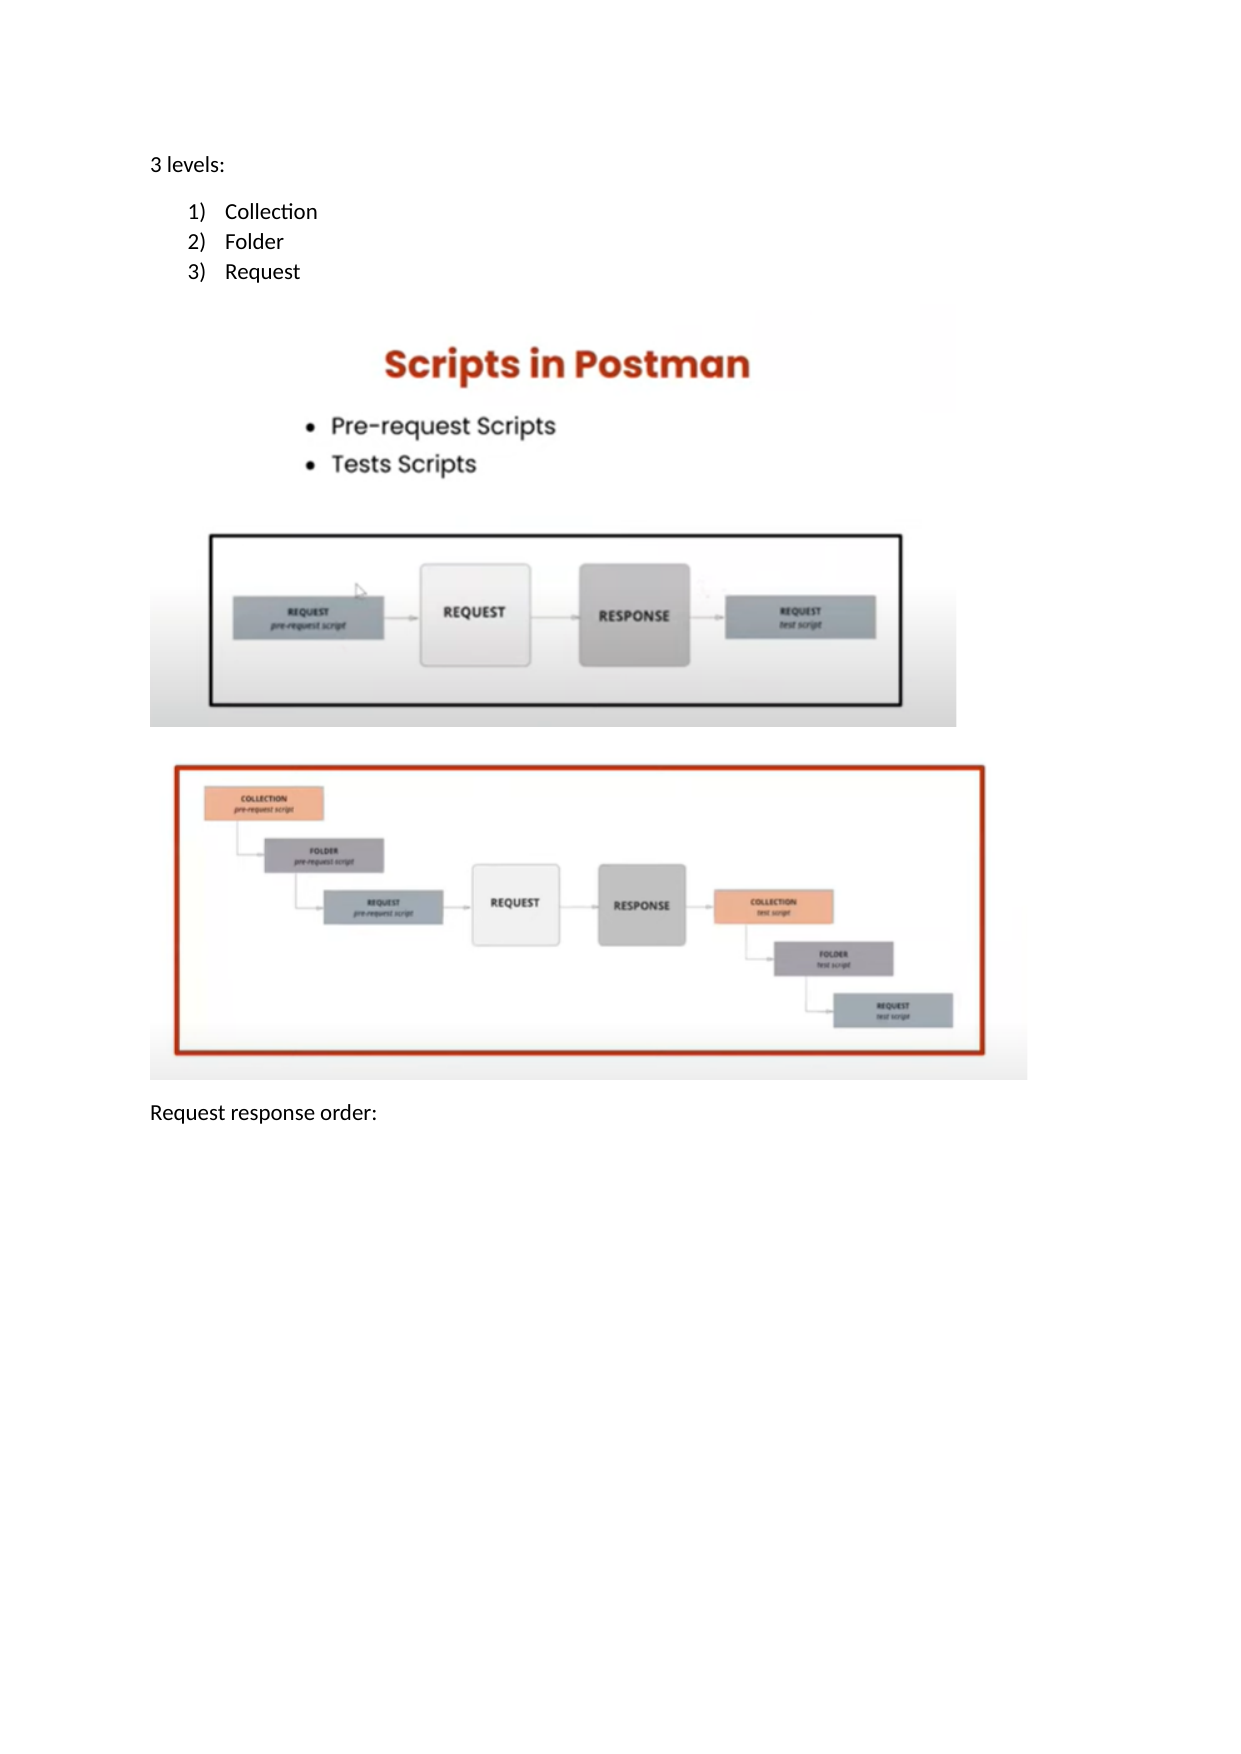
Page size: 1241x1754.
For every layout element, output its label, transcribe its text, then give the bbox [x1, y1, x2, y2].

list Folder [187, 227, 1090, 255]
list Collection [187, 197, 1090, 225]
picture [150, 745, 1028, 1080]
picture [150, 304, 957, 727]
text 3 levels: [150, 150, 1090, 178]
text Request response order: [150, 1098, 1090, 1126]
list Request [187, 257, 1090, 285]
